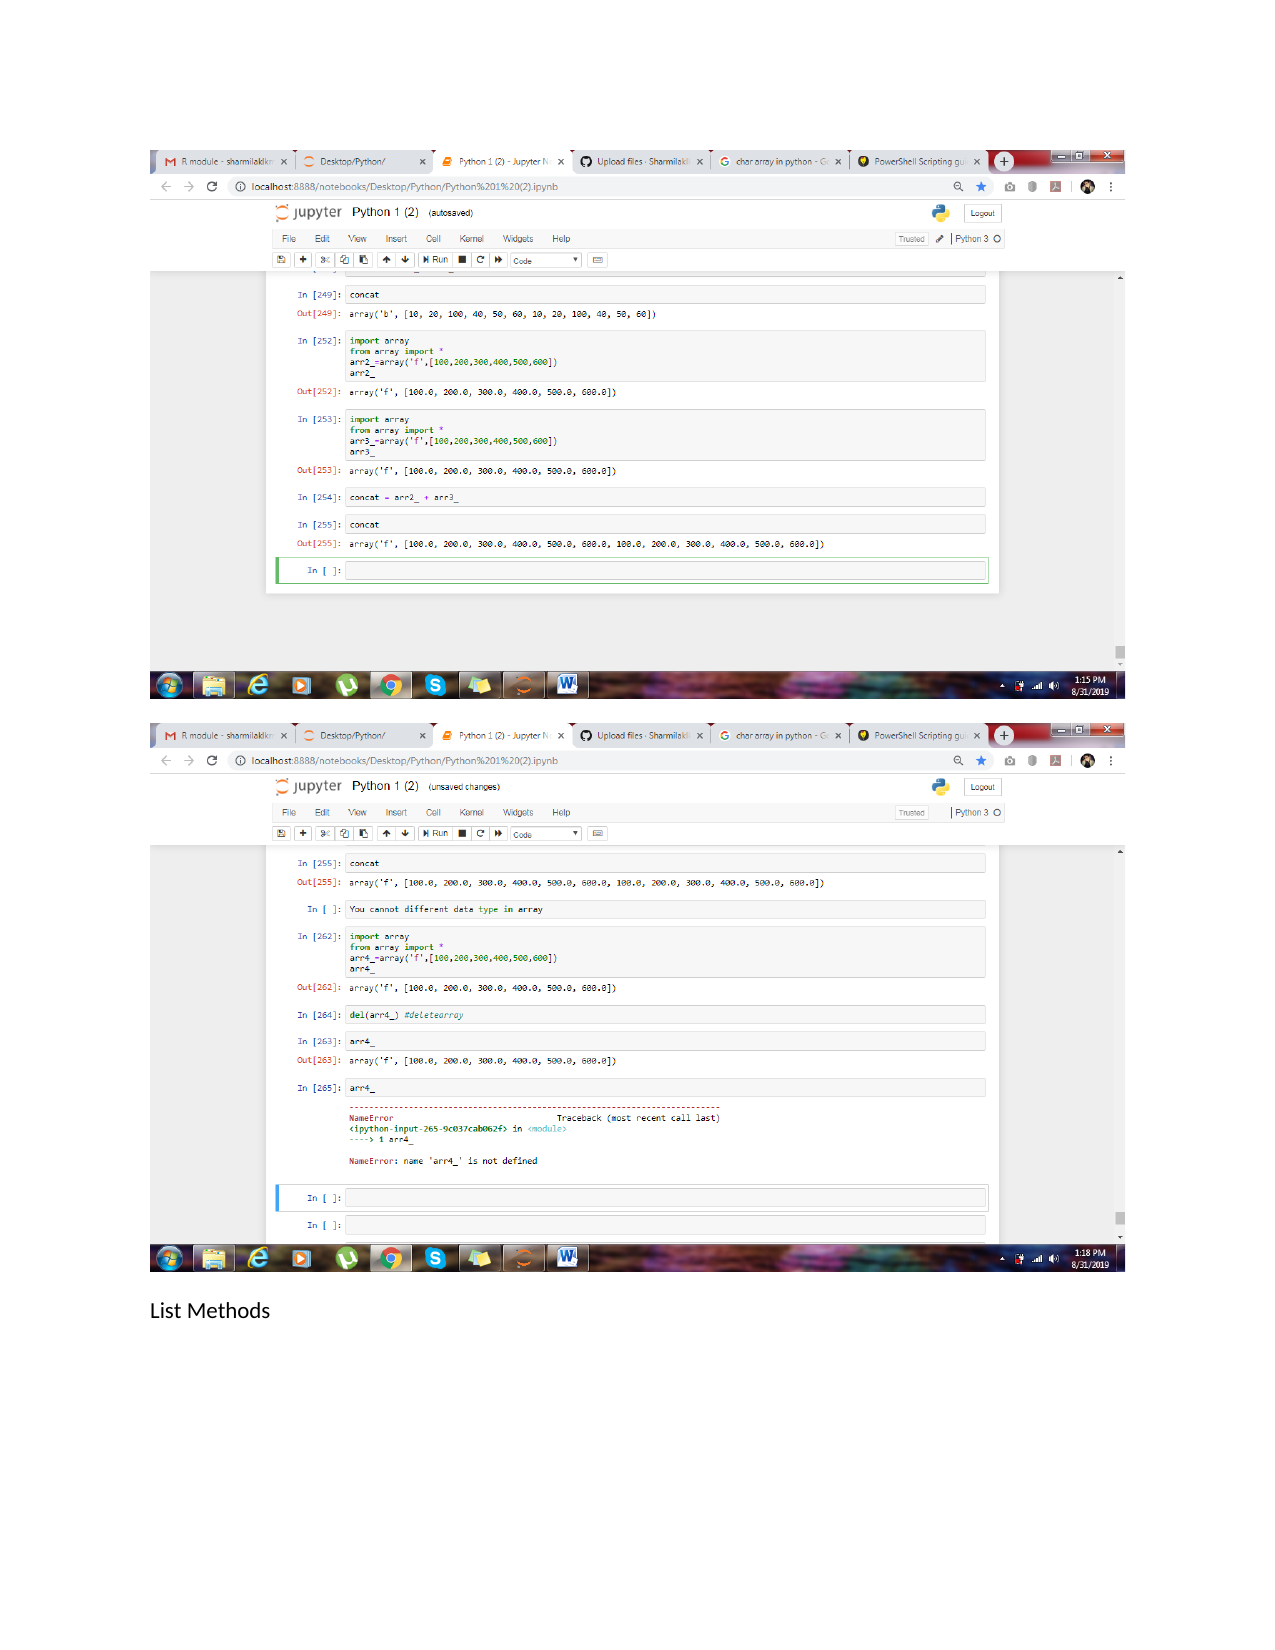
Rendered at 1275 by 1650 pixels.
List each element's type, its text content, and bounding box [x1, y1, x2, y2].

picture [150, 723, 1125, 1272]
picture [150, 150, 1125, 699]
text List Methods [150, 1296, 1125, 1324]
